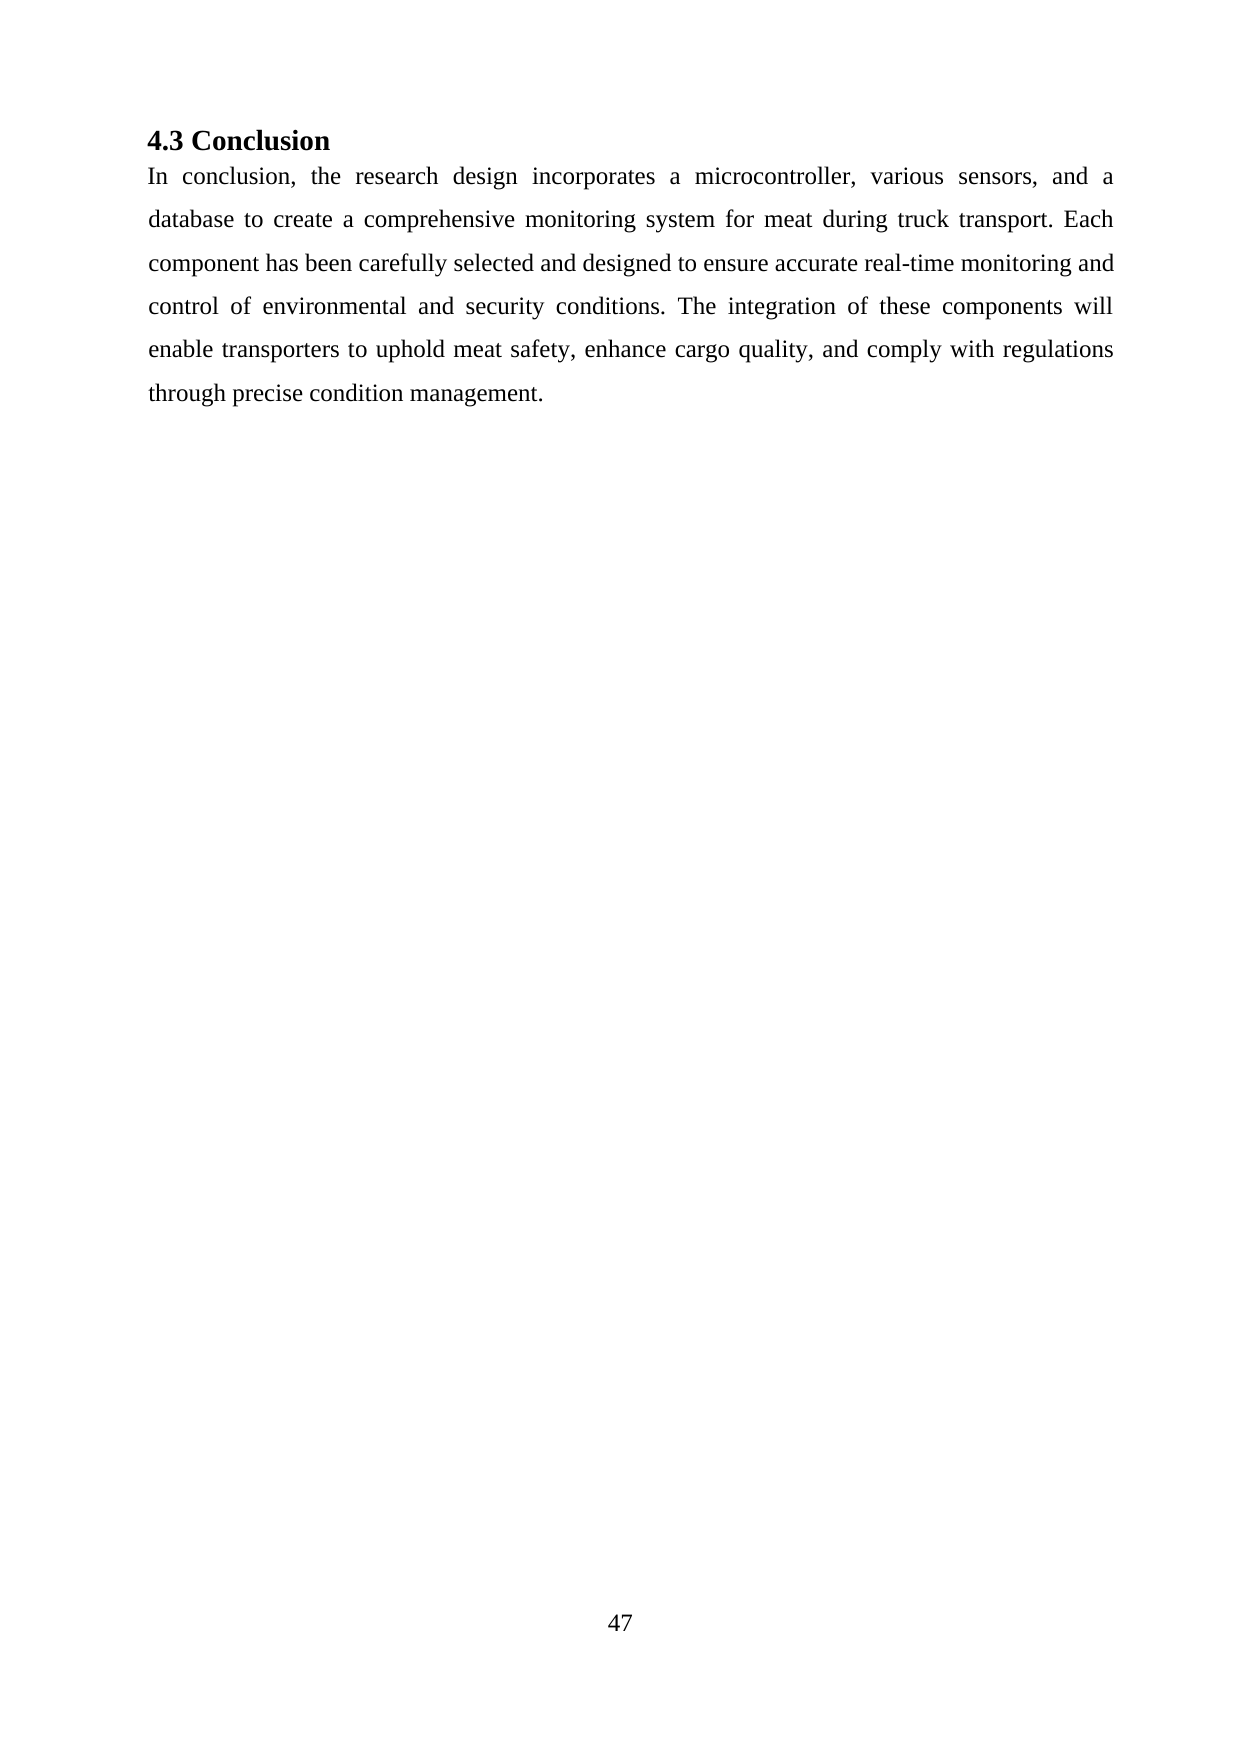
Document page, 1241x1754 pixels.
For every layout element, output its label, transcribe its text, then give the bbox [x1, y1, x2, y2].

subtitle 4.3 Conclusion [147, 123, 1096, 156]
text In conclusion, the research design incorporates a microcontroller, various sensors, and a database to create a comprehensive monitoring system for meat during truck transport. Each component has been carefully selected and designed to ensure accurate real-time monitoring and control of environmental and security conditions. The integration of these components will enable transporters to uphold meat safety, enhance cargo quality, and comply with regulations through precise condition management. [147, 161, 1114, 406]
